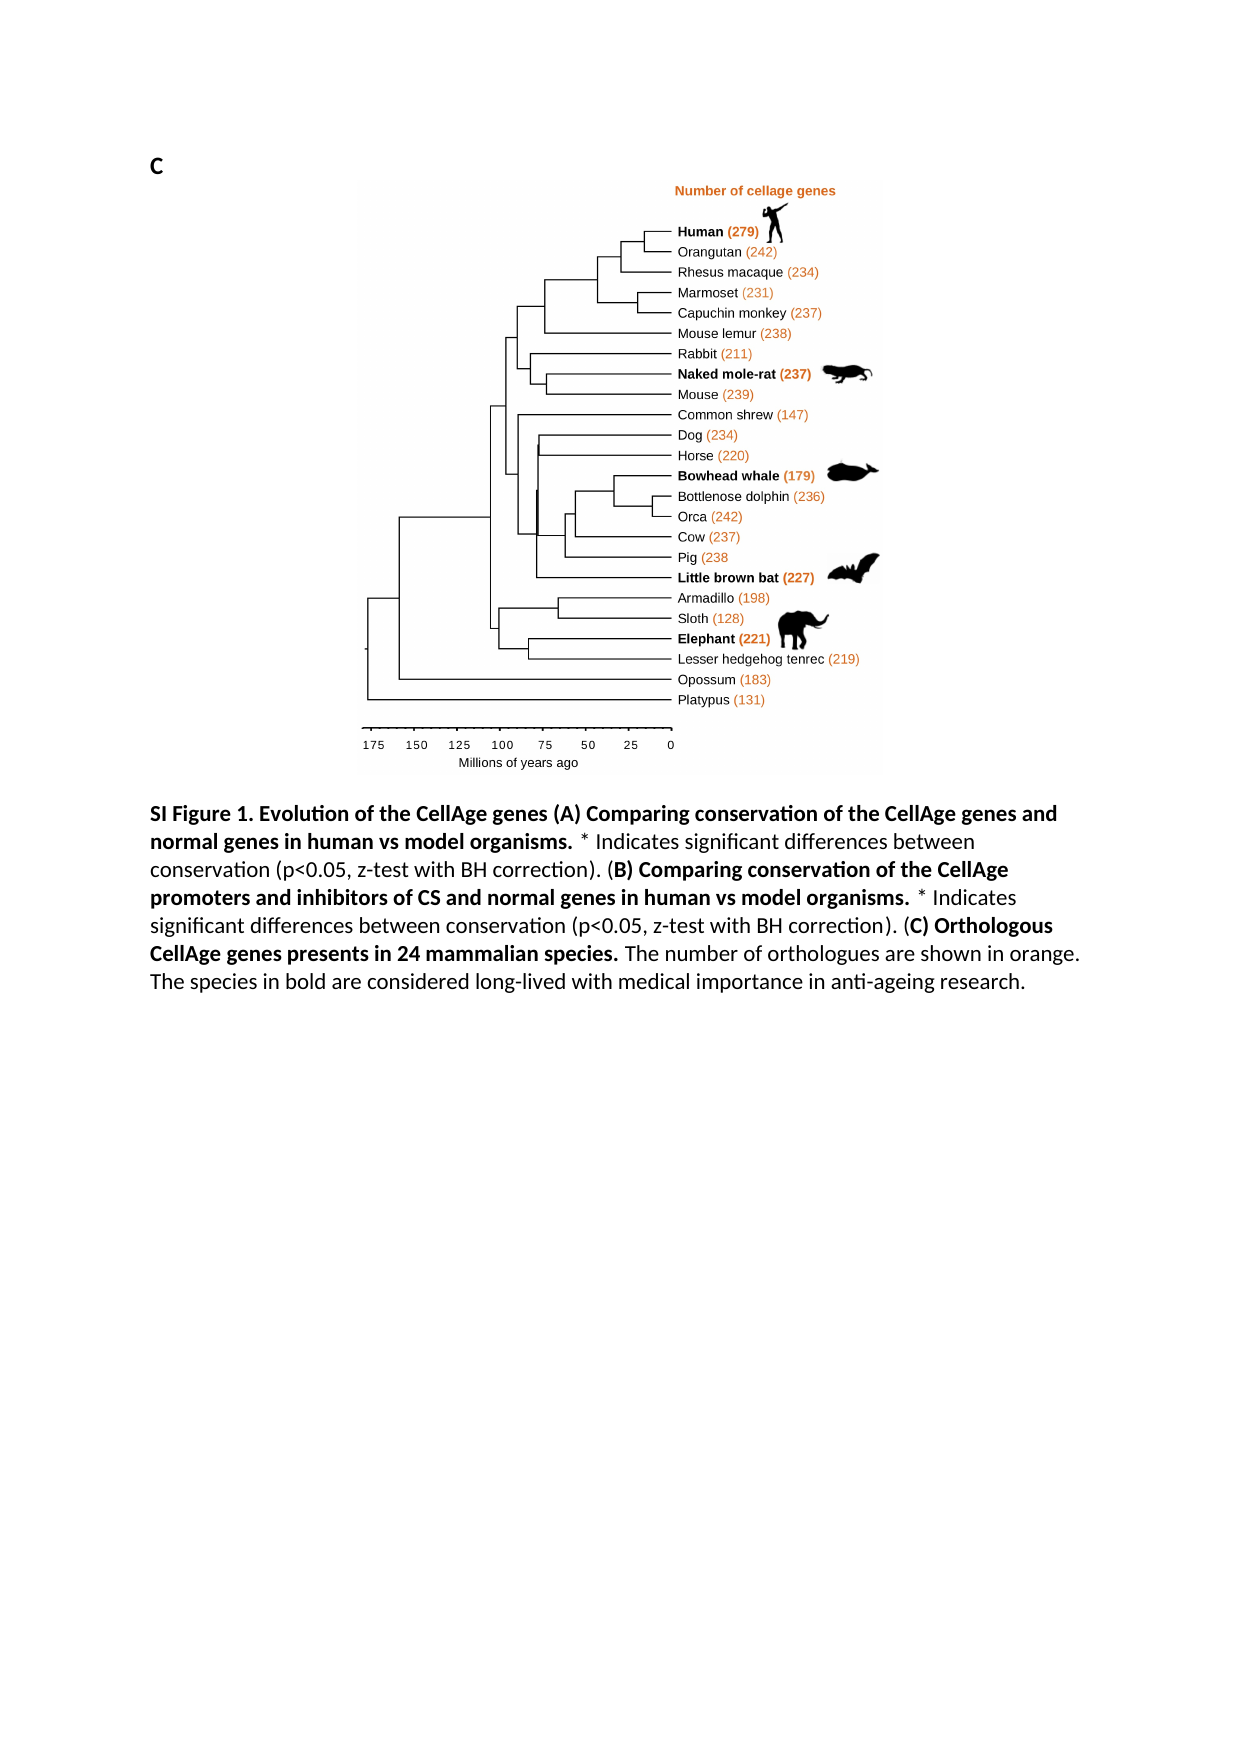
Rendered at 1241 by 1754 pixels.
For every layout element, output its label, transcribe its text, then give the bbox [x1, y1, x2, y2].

subtitle SI Figure 1. Evolution of the CellAge genes (A) Comparing conservation of the CellAge genes and normal genes in human vs model organisms. * Indicates significant differences between conservation (p<0.05, z-test with BH correction). (B) Comparing conservation of the CellAge promoters and inhibitors of CS and normal genes in human vs model organisms. * Indicates significant differences between conservation (p<0.05, z-test with BH correction). (C) Orthologous CellAge genes presents in 24 mammalian species. The number of orthologues are shown in orange. The species in bold are considered long-lived with medical importance in anti-ageing research. [150, 799, 1090, 995]
text C [150, 150, 1090, 181]
picture [357, 180, 884, 775]
